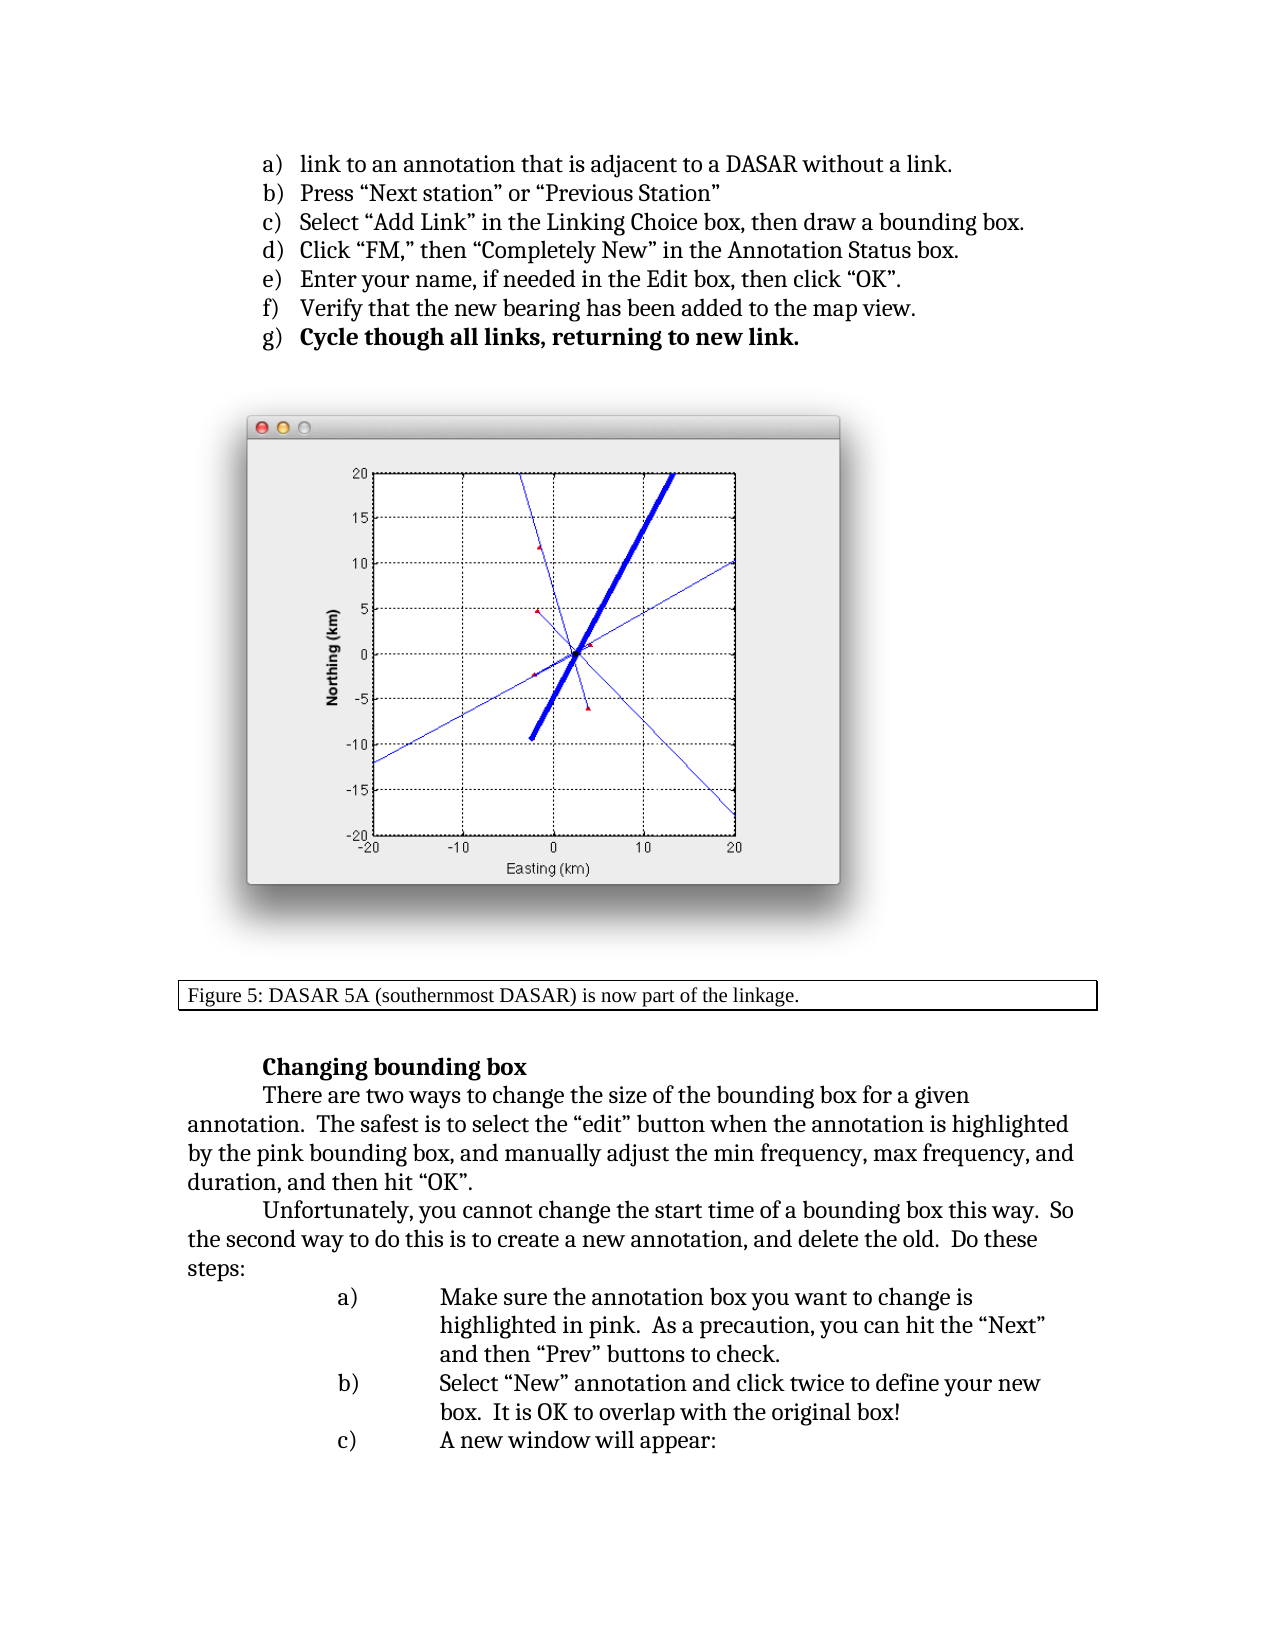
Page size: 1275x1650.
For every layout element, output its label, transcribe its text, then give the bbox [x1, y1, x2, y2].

text Changing bounding box [187, 1052, 1087, 1081]
list Press “Next station” or “Previous Station” [262, 179, 1087, 207]
picture [187, 380, 900, 968]
list Make sure the annotation box you want to change is highlighted in pink. As a precaution, you can hit the “Next” and then “Prev” buttons to check. [337, 1282, 1087, 1369]
text There are two ways to change the size of the bounding box for a given annotation. The safest is to select the “edit” button when the annotation is highlighted by the pink bounding box, and manually adjust the min frequency, max frequency, and duration, and then hit “OK”. [187, 1081, 1087, 1196]
list Click “FM,” then “Completely New” in the Annotation Status box. [262, 236, 1087, 265]
list Verify that the new bearing has been added to the map view. [262, 294, 1087, 322]
list link to an annotation that is adjacent to a DASAR without a link. [262, 150, 1087, 179]
list A new window will appear: [337, 1426, 1087, 1455]
list Enter your name, if needed in the Edit box, then click “OK”. [262, 265, 1087, 294]
text Unfortunately, you cannot change the start time of a bounding box this way. So the second way to do this is to create a new annotation, and delete the old. Do these steps: [187, 1196, 1087, 1282]
list Select “Add Link” in the Linking Choice box, then draw a bounding box. [262, 207, 1087, 236]
list Select “New” annotation and click twice to define your new box. It is OK to overlap with the original box! [337, 1369, 1087, 1426]
text Figure 5: DASAR 5A (southernmost DASAR) is now part of the linkage. [179, 981, 1096, 1009]
list Cycle though all links, returning to new link. [262, 322, 1087, 351]
